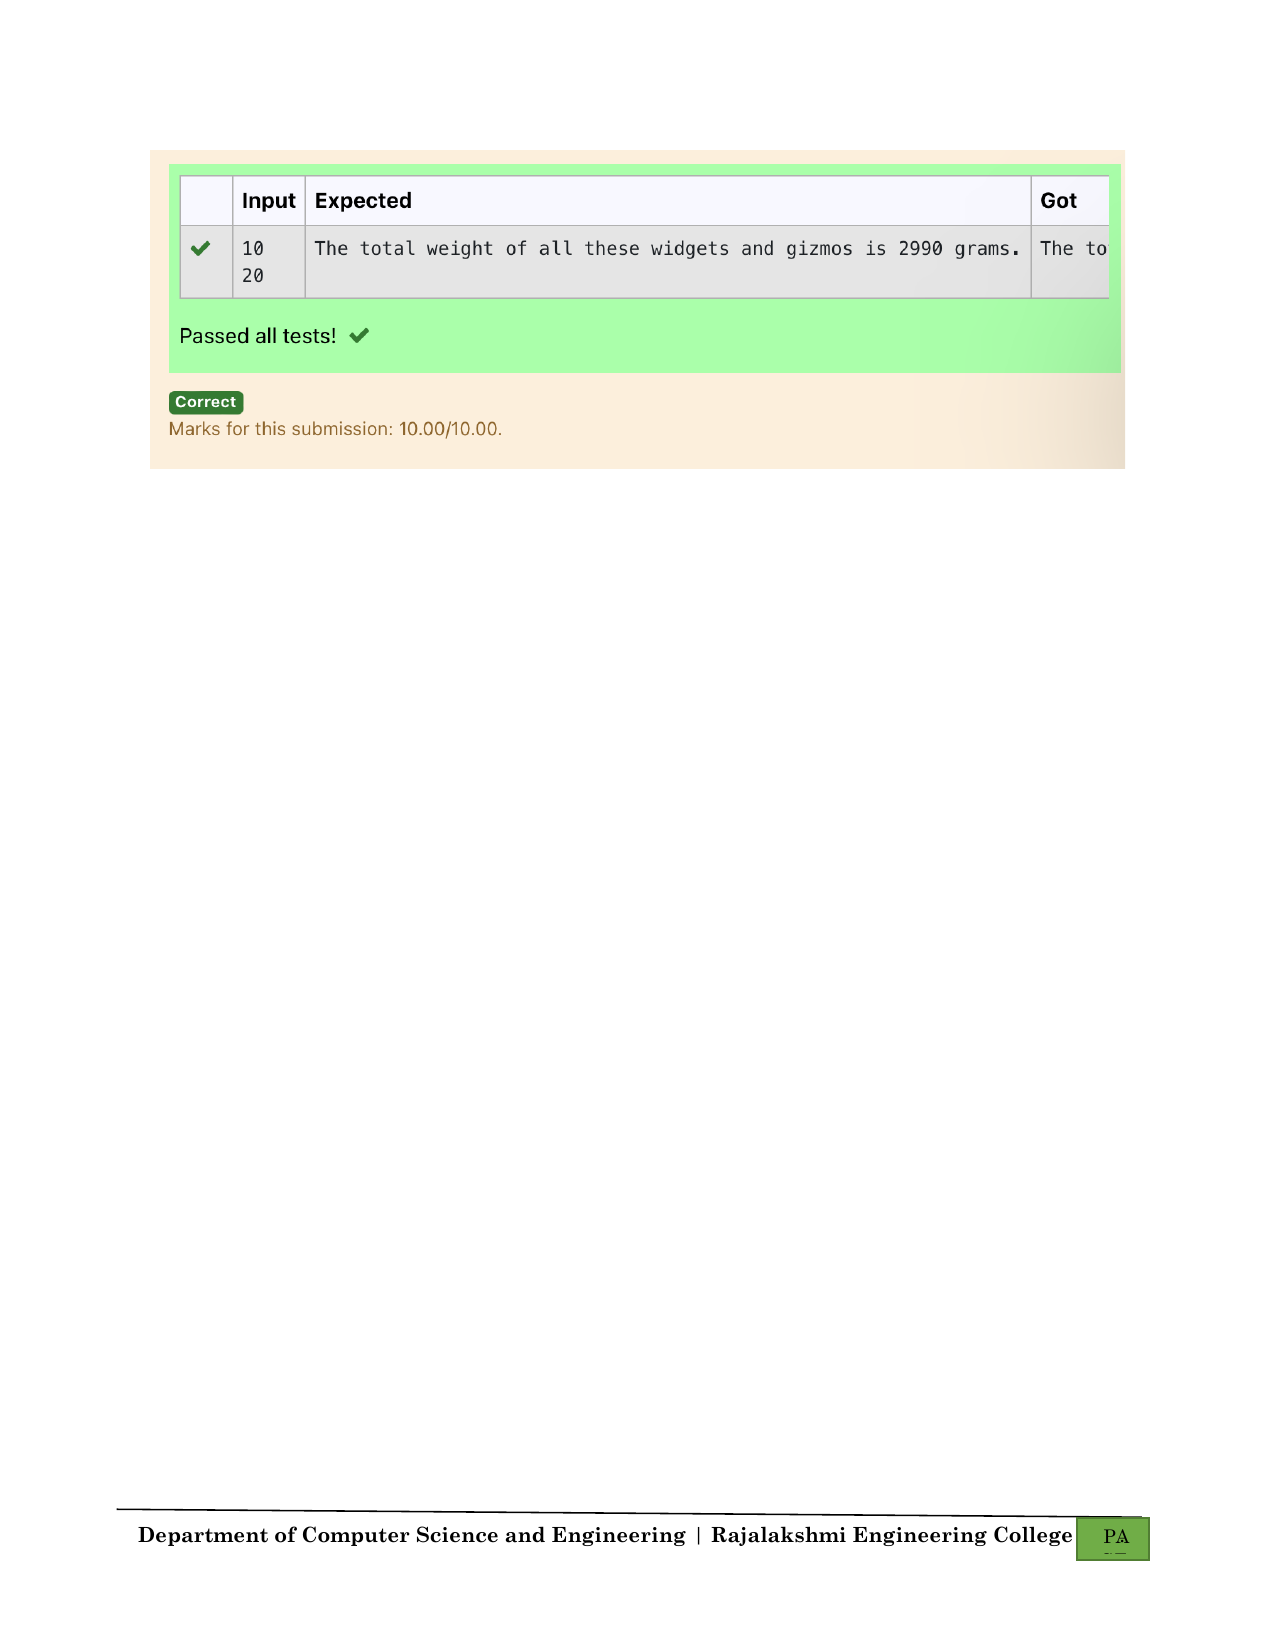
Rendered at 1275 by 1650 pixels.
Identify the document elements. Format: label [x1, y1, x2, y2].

picture [150, 150, 1125, 469]
